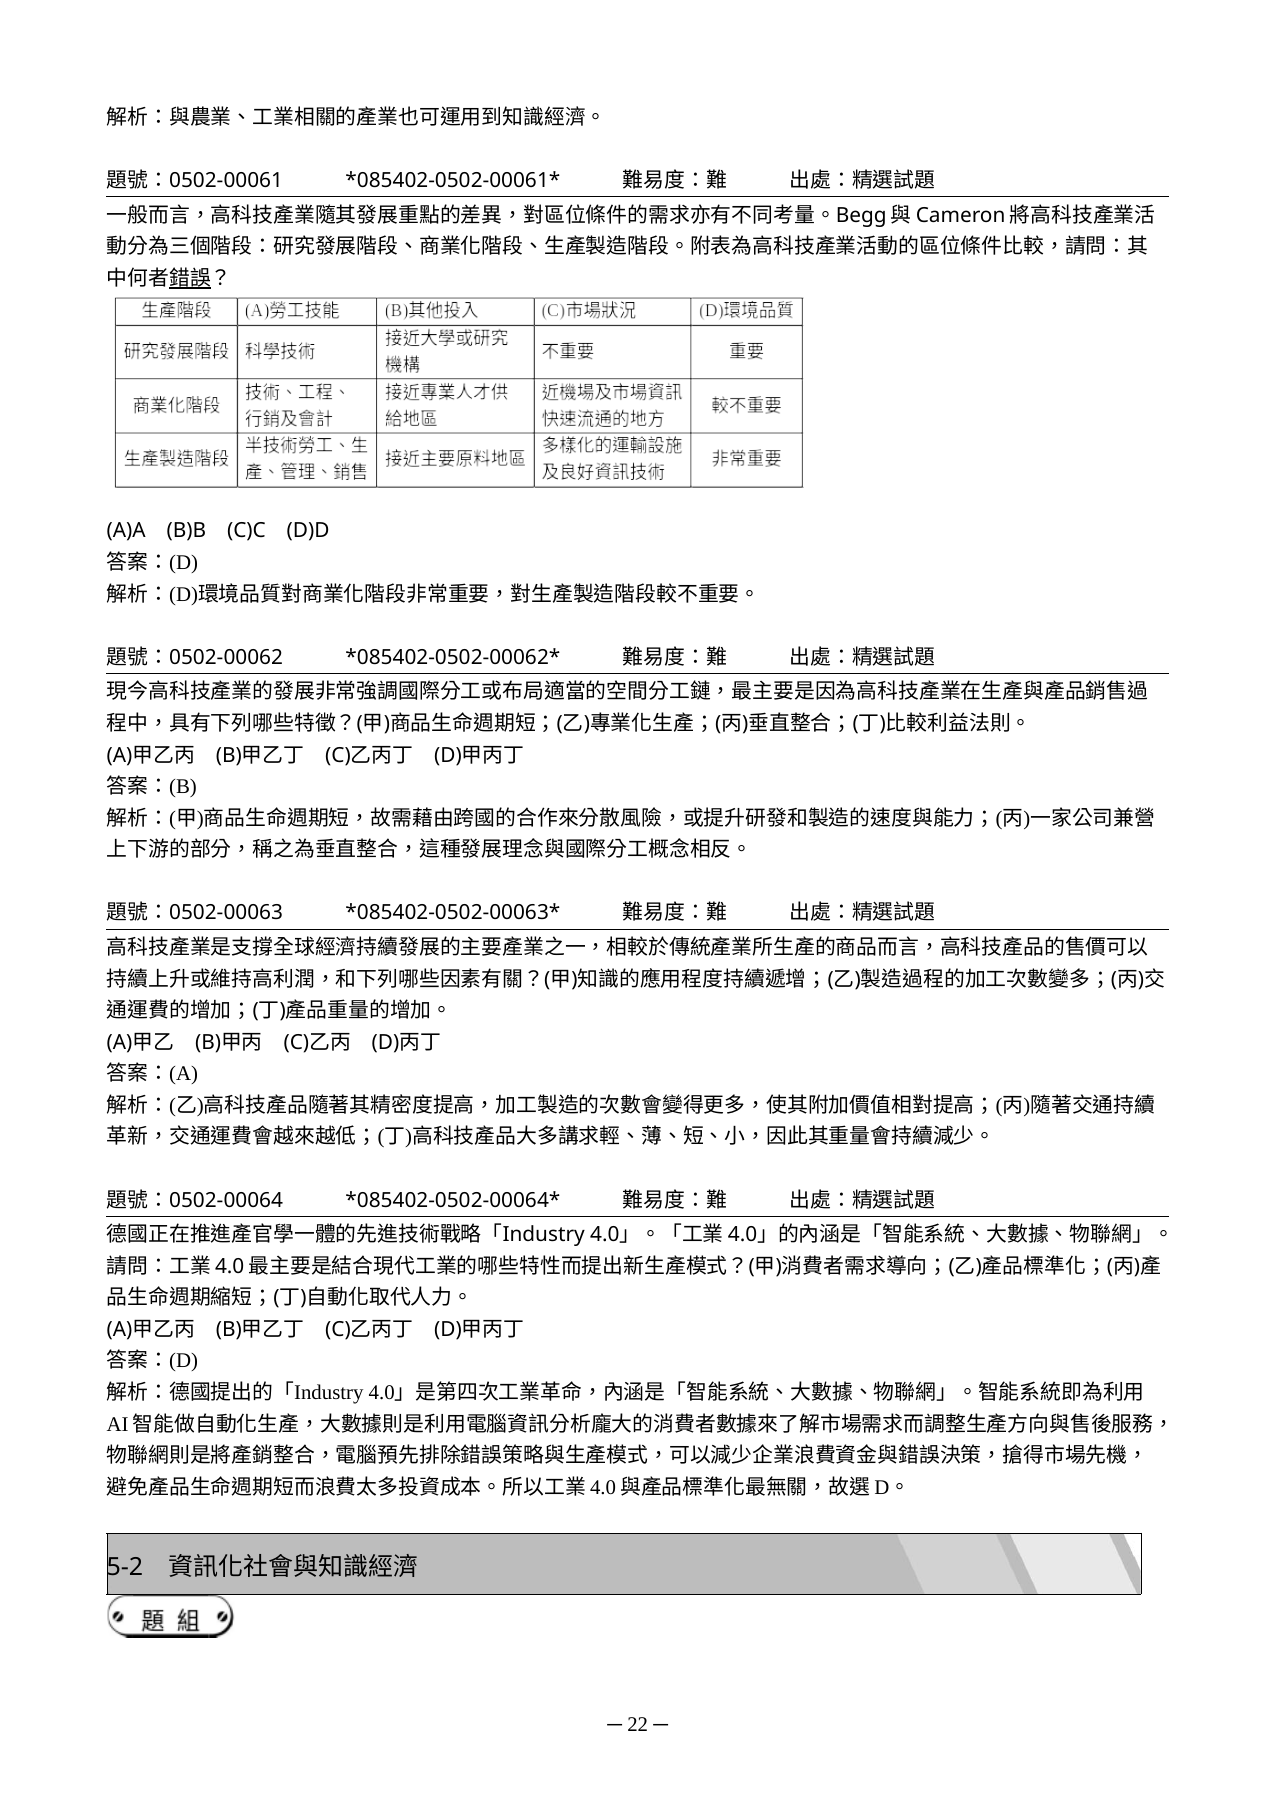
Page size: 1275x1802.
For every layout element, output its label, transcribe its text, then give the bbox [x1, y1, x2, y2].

text 題號：0502-00064 *085402-0502-00064* 難易度：難 出處：精選試題 [106, 1182, 1169, 1216]
text 答案：(D) [106, 1343, 1169, 1375]
text 解析：(甲)商品生命週期短，故需藉由跨國的合作來分散風險，或提升研發和製造的速度與能力；(丙)一家公司兼營上下游的部分，稱之為垂直整合，這種發展理念與國際分工概念相反。 [106, 800, 1169, 863]
text 德國正在推進產官學一體的先進技術戰略「Industry 4.0」。「工業4.0」的內涵是「智能系統、大數據、物聯網」。請問：工業4.0最主要是結合現代工業的哪些特性而提出新生產模式？(甲)消費者需求導向；(乙)產品標準化；(丙)產品生命週期縮短；(丁)自動化取代人力。 (A)甲乙丙 (B)甲乙丁 (C)乙丙丁 (D)甲丙丁 [106, 1217, 1169, 1343]
text 題號：0502-00062 *085402-0502-00062* 難易度：難 出處：精選試題 [106, 639, 1169, 673]
text 解析：與農業、工業相關的產業也可運用到知識經濟。 [106, 100, 1169, 131]
text 題號：0502-00063 *085402-0502-00063* 難易度：難 出處：精選試題 [106, 895, 1169, 929]
text 解析：(乙)高科技產品隨著其精密度提高，加工製造的次數會變得更多，使其附加價值相對提高；(丙)隨著交通持續革新，交通運費會越來越低；(丁)高科技產品大多講求輕、薄、短、小，因此其重量會持續減少。 [106, 1087, 1169, 1151]
text 高科技產業是支撐全球經濟持續發展的主要產業之一，相較於傳統產業所生產的商品而言，高科技產品的售價可以持續上升或維持高利潤，和下列哪些因素有關？(甲)知識的應用程度持續遞增；(乙)製造過程的加工次數變多；(丙)交通運費的增加；(丁)產品重量的增加。 (A)甲乙 (B)甲丙 (C)乙丙 (D)丙丁 [106, 930, 1169, 1056]
text 題號：0502-00061 *085402-0502-00061* 難易度：難 出處：精選試題 [106, 163, 1169, 196]
text 答案：(B) [106, 769, 1169, 800]
text 現今高科技產業的發展非常強調國際分工或布局適當的空間分工鏈，最主要是因為高科技產業在生產與產品銷售過程中，具有下列哪些特徵？(甲)商品生命週期短；(乙)專業化生產；(丙)垂直整合；(丁)比較利益法則。 (A)甲乙丙 (B)甲乙丁 (C)乙丙丁 (D)甲丙丁 [106, 674, 1169, 769]
text 5-2 資訊化社會與知識經濟 [106, 1532, 1169, 1596]
text 一般而言，高科技產業隨其發展重點的差異，對區位條件的需求亦有不同考量。Begg與Cameron將高科技產業活動分為三個階段：研究發展階段、商業化階段、生產製造階段。附表為高科技產業活動的區位條件比較，請問：其中何者錯誤？ (A)A (B)B (C)C (D)D [106, 197, 1169, 545]
text 答案：(A) [106, 1056, 1169, 1087]
text 解析：德國提出的「Industry 4.0」是第四次工業革命，內涵是「智能系統、大數據、物聯網」。智能系統即為利用AI智能做自動化生產，大數據則是利用電腦資訊分析龐大的消費者數據來了解市場需求而調整生產方向與售後服務，物聯網則是將產銷整合，電腦預先排除錯誤策略與生產模式，可以減少企業浪費資金與錯誤決策，搶得市場先機，避免產品生命週期短而浪費太多投資成本。所以工業4.0與產品標準化最無關，故選D。 [106, 1375, 1169, 1501]
text 答案：(D) [106, 545, 1169, 576]
text 解析：(D)環境品質對商業化階段非常重要，對生產製造階段較不重要。 [106, 576, 1169, 608]
